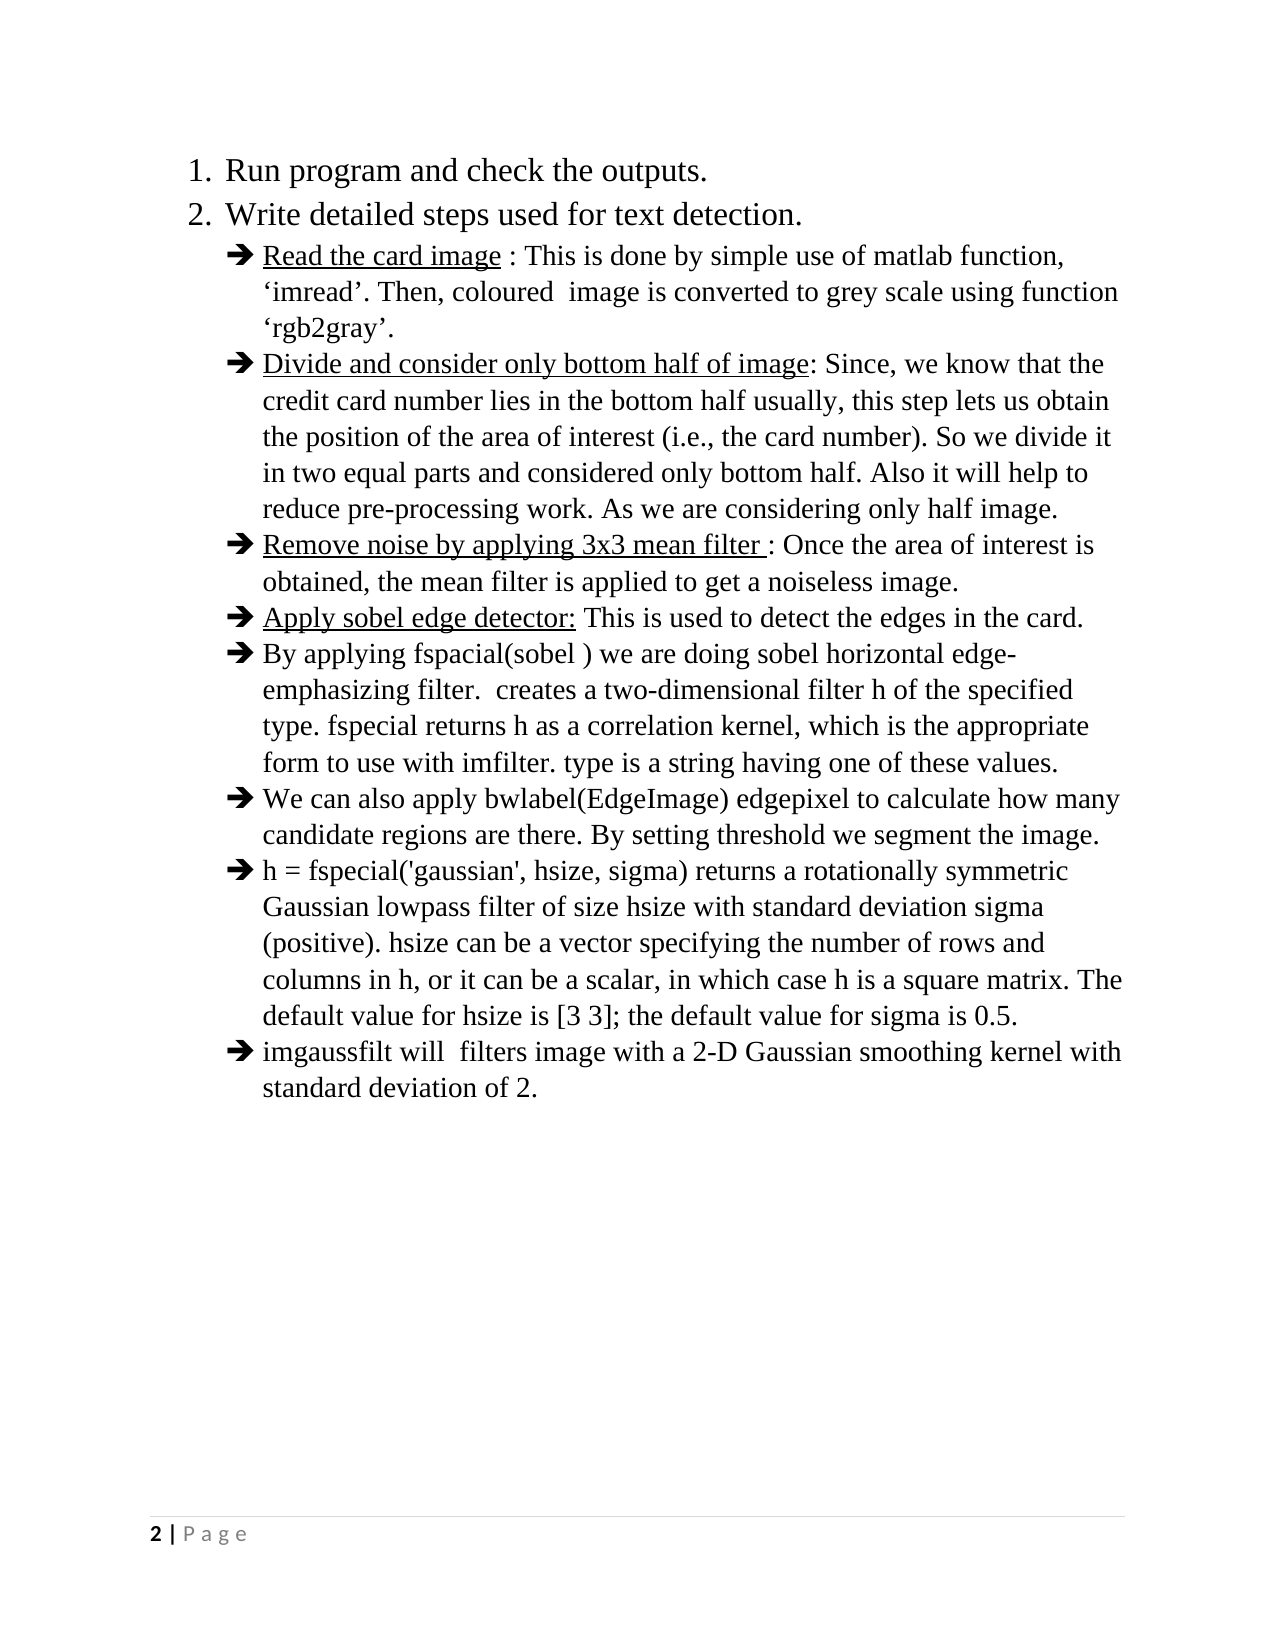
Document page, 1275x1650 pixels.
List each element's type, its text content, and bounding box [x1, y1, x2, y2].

list Run program and check the outputs. [187, 150, 1125, 188]
list Apply sobel edge detector: This is used to detect the edges in the card. [225, 600, 1125, 633]
list By applying fspacial(sobel ) we are doing sobel horizontal edge-emphasizing filter. creates a two-dimensional filter h of the specified type. fspecial returns h as a correlation kernel, which is the appropriate form to use with imfilter. type is a string having one of these values. [225, 636, 1125, 778]
list We can also apply bwlabel(EdgeImage) edgepixel to calculate how many candidate regions are there. By setting threshold we segment the image. [225, 781, 1125, 851]
list Read the card image : This is done by simple use of matlab function, ‘imread’. Then, coloured image is converted to grey scale using function ‘rgb2gray’. [225, 238, 1125, 344]
list Divide and consider only bottom half of image: Since, we know that the credit card number lies in the bottom half usually, this step lets us obtain the position of the area of interest (i.e., the card number). So we divide it in two equal parts and considered only bottom half. Also it will help to reduce pre-processing work. As we are considering only half image. [225, 347, 1125, 525]
list h = fspecial('gaussian', hsize, sigma) returns a rotationally symmetric Gaussian lowpass filter of size hsize with standard deviation sigma (positive). hsize can be a vector specifying the number of rows and columns in h, or it can be a scalar, in which case h is a square matrix. The default value for hsize is [3 3]; the default value for sigma is 0.5. [225, 853, 1125, 1031]
list Write detailed steps used for text detection. [187, 194, 1125, 232]
list imgaussfilt will filters image with a 2-D Gaussian smoothing kernel with standard deviation of 2. [225, 1034, 1125, 1104]
list Remove noise by applying 3x3 mean filter : Once the area of interest is obtained, the mean filter is applied to get a noiseless image. [225, 527, 1125, 597]
